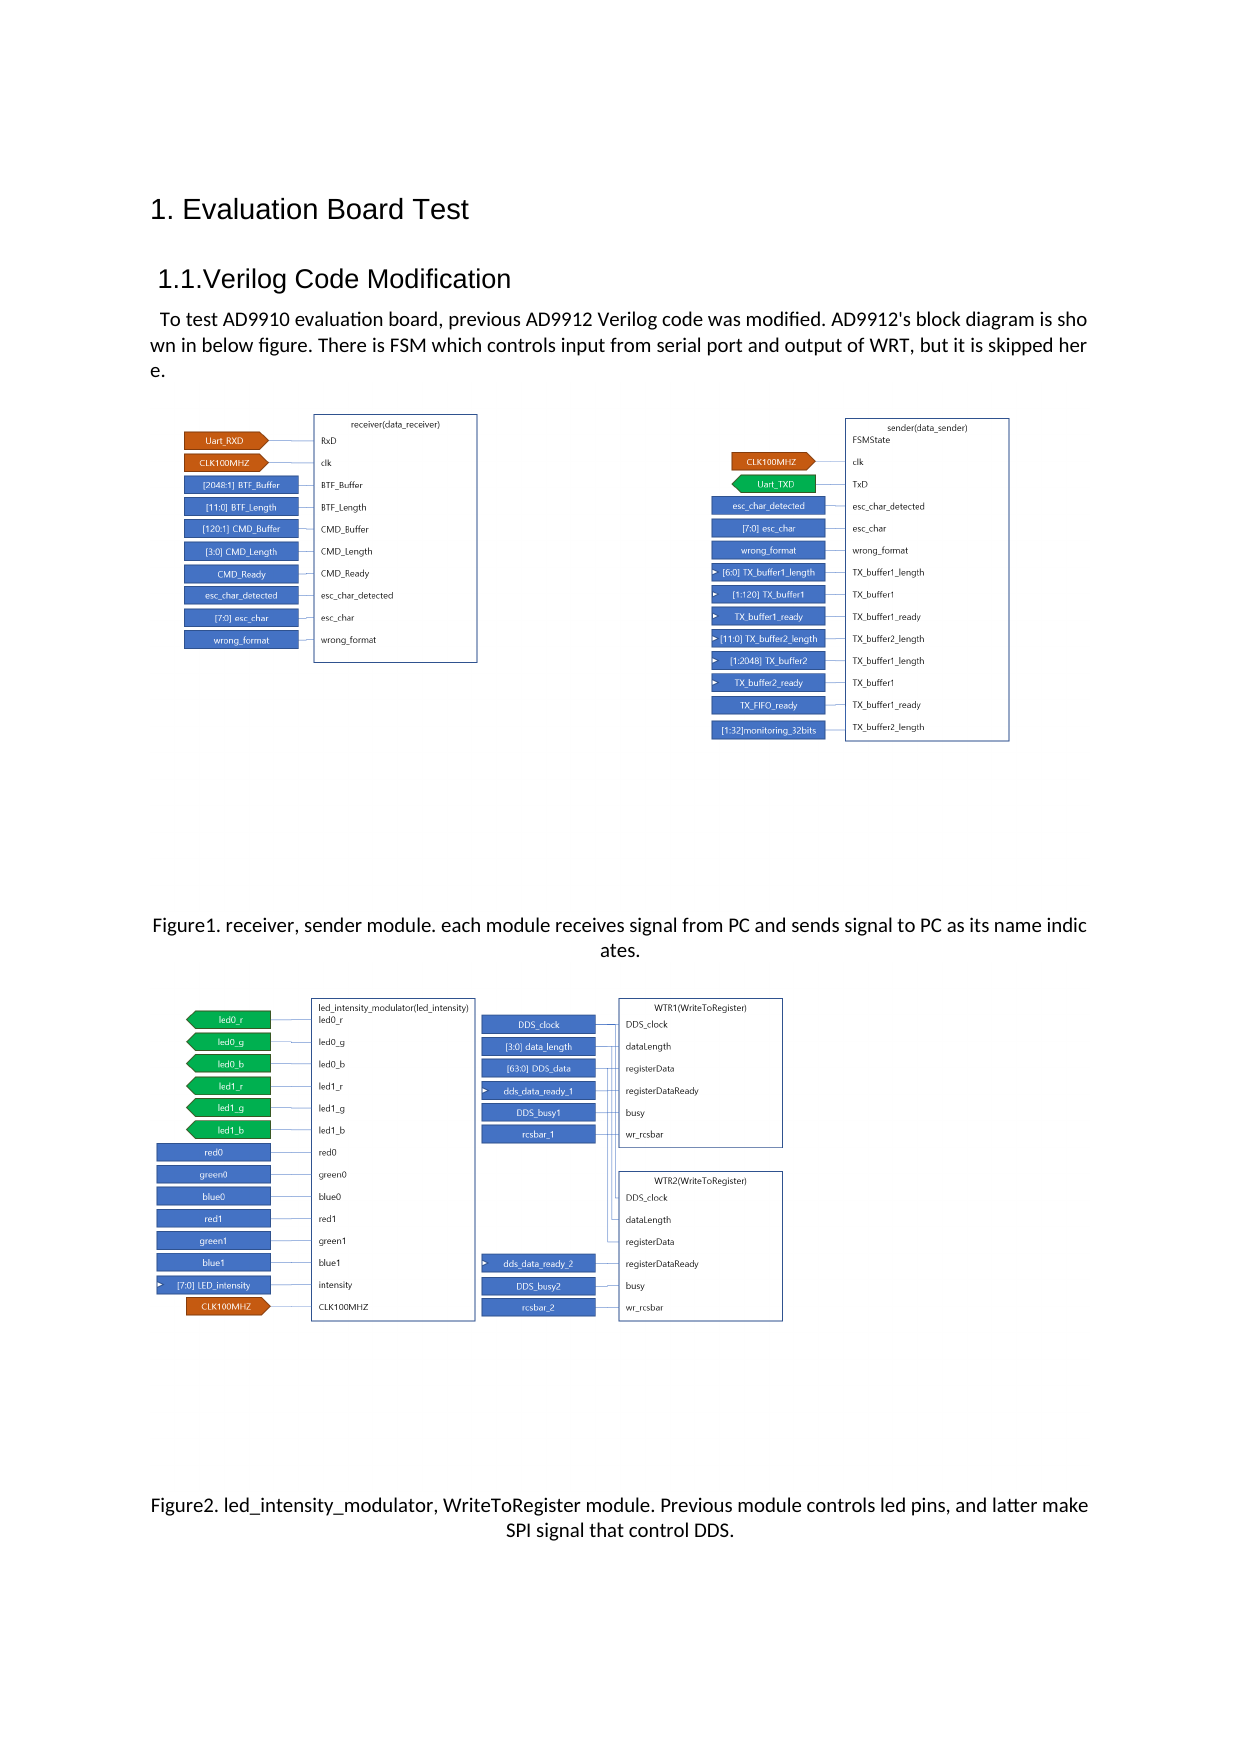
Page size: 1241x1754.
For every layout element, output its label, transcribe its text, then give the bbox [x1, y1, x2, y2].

picture [150, 962, 1091, 1492]
picture [150, 382, 1091, 912]
text Figure2. led_intensity_modulator, WriteToRegister module. Previous module controls led pins, and latter make SPI signal that control DDS. [150, 1492, 1090, 1543]
subtitle 1.1.Verilog Code Modification [150, 263, 1090, 294]
text Figure1. receiver, sender module. each module receives signal from PC and sends signal to PC as its name indicates. [150, 912, 1090, 962]
text To test AD9910 evaluation board, previous AD9912 Verilog code was modified. AD9912's block diagram is shown in below figure. There is FSM which controls input from serial port and output of WRT, but it is skipped here. [150, 306, 1090, 382]
subtitle 1. Evaluation Board Test [150, 192, 1090, 225]
